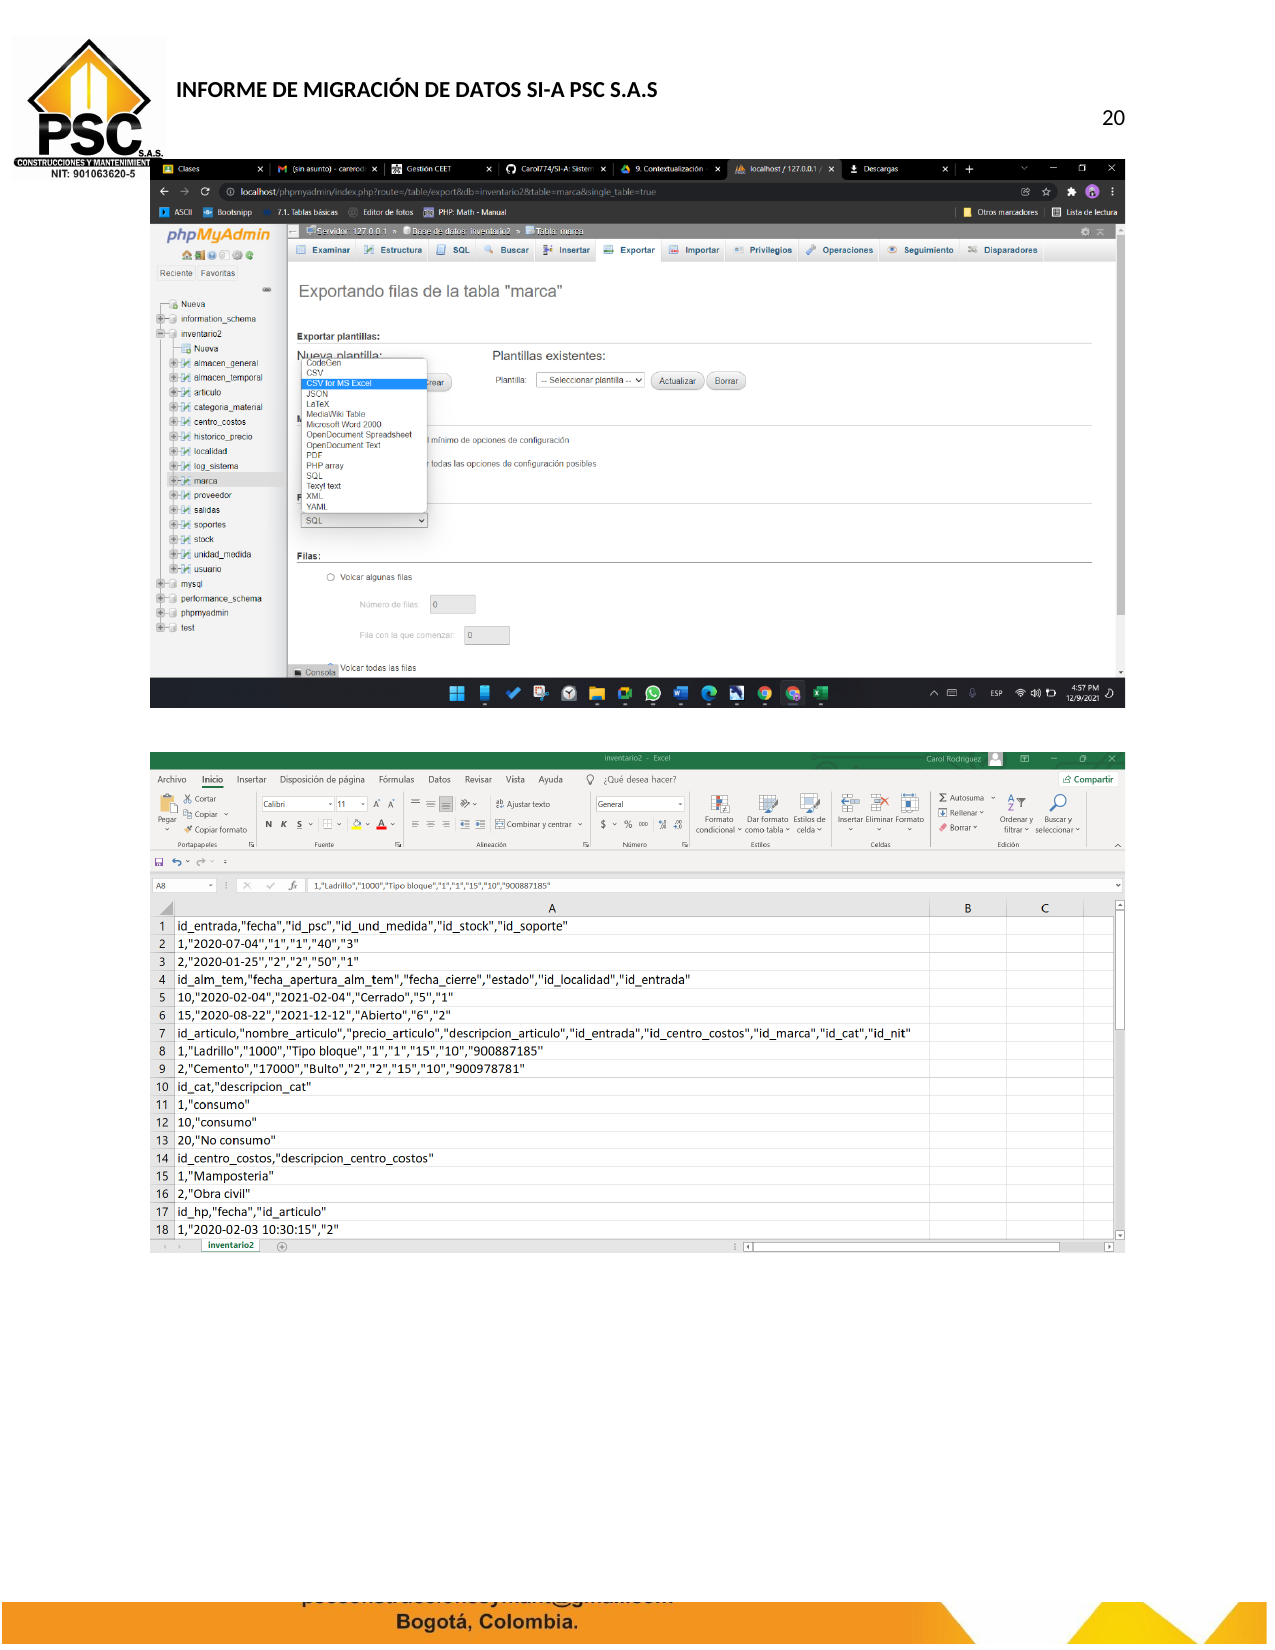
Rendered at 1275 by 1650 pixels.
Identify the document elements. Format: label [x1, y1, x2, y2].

picture [150, 752, 1125, 1253]
picture [11, 36, 1125, 708]
